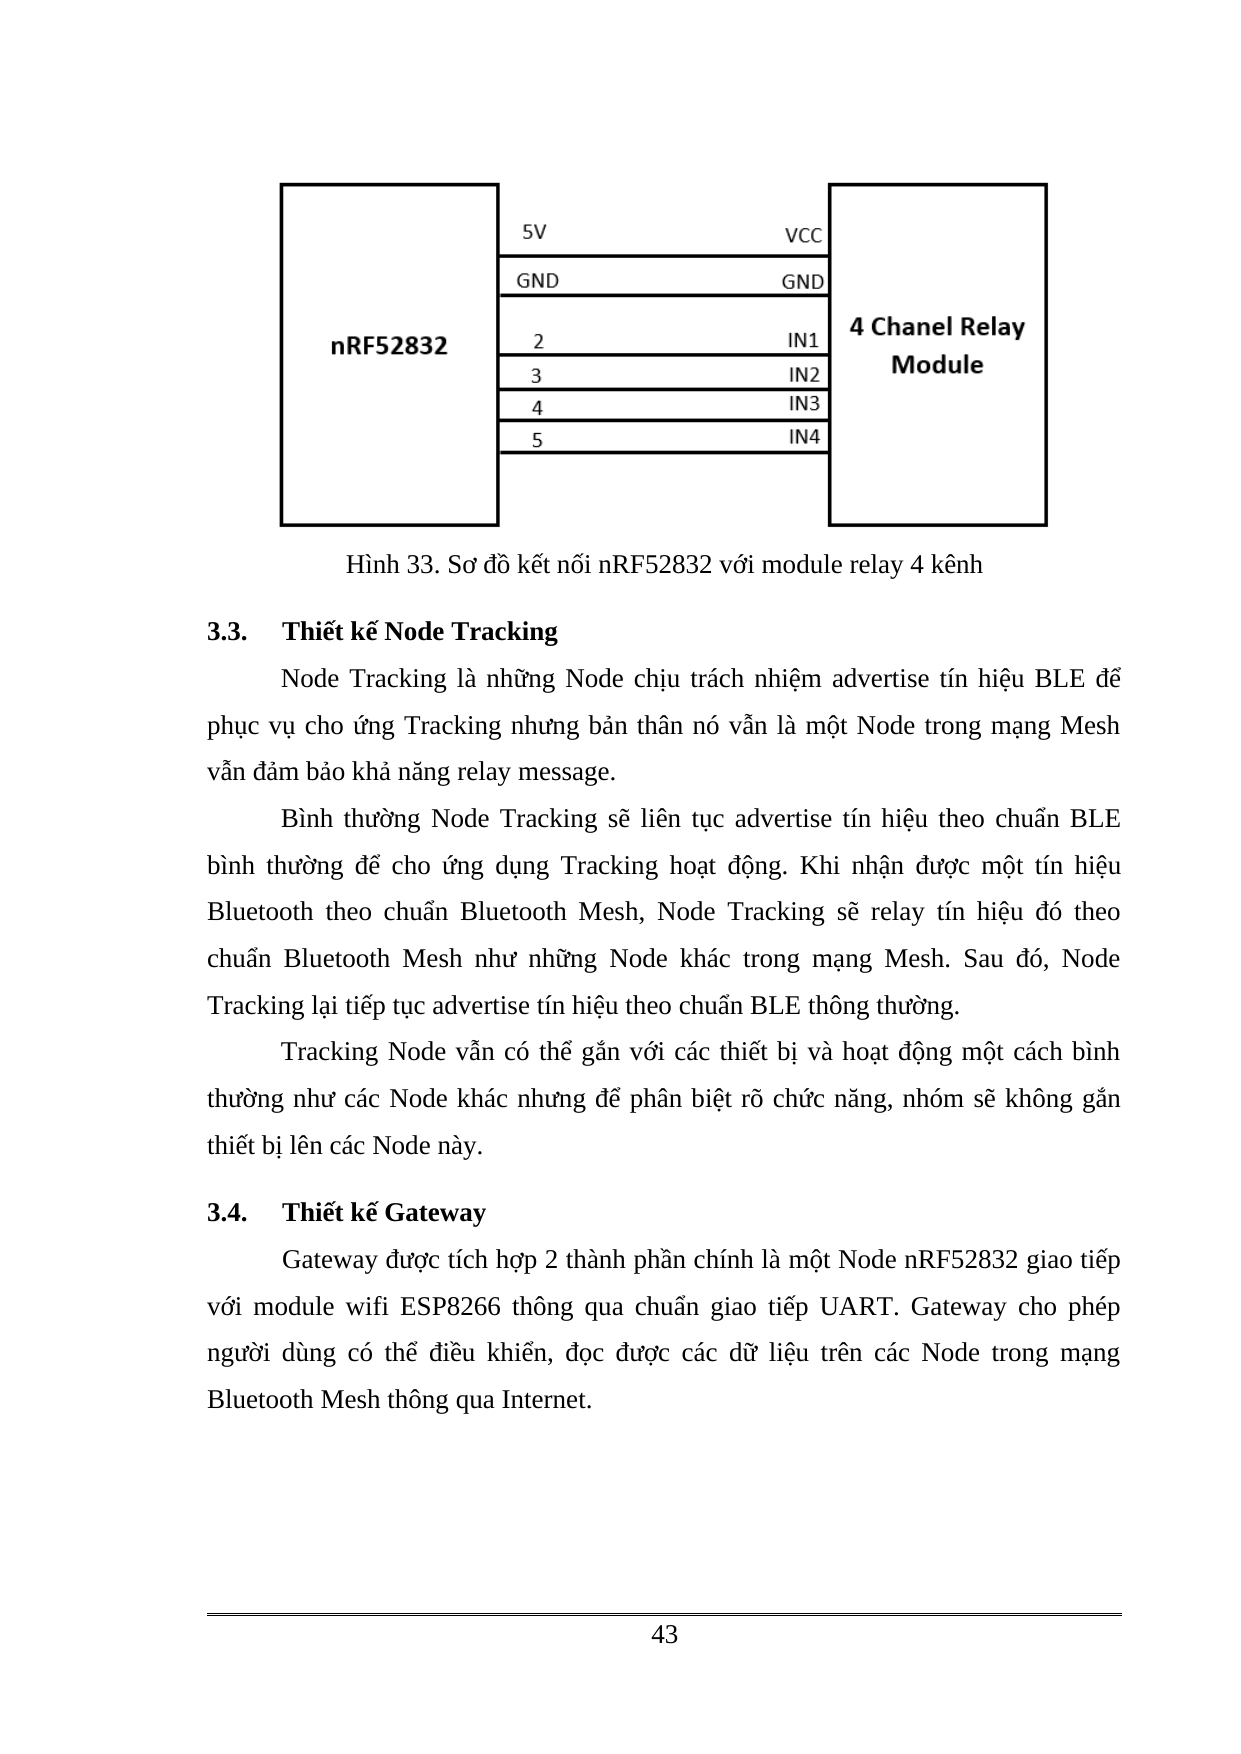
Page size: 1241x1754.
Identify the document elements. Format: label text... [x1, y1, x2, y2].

text Node Tracking là những Node chịu trách nhiệm advertise tín hiệu BLE để phục vụ cho ứng Tracking nhưng bản thân nó vẫn là một Node trong mạng Mesh vẫn đảm bảo khả năng relay message. [207, 662, 1122, 787]
picture [275, 177, 1054, 533]
text Tracking Node vẫn có thể gắn với các thiết bị và hoạt động một cách bình thường như các Node khác nhưng để phân biệt rõ chức năng, nhóm sẽ không gắn thiết bị lên các Node này. [207, 1035, 1122, 1160]
subtitle Thiết kế Node Tracking [207, 615, 1122, 647]
text Hình 33. Sơ đồ kết nối nRF52832 với module relay 4 kênh [207, 548, 1122, 579]
text Bình thường Node Tracking sẽ liên tục advertise tín hiệu theo chuẩn BLE bình thường để cho ứng dụng Tracking hoạt động. Khi nhận được một tín hiệu Bluetooth theo chuẩn Bluetooth Mesh, Node Tracking sẽ relay tín hiệu đó theo chuẩn Bluetooth Mesh như những Node khác trong mạng Mesh. Sau đó, Node Tracking lại tiếp tục advertise tín hiệu theo chuẩn BLE thông thường. [207, 802, 1122, 1020]
text Gateway được tích hợp 2 thành phần chính là một Node nRF52832 giao tiếp với module wifi ESP8266 thông qua chuẩn giao tiếp UART. Gateway cho phép người dùng có thể điều khiển, đọc được các dữ liệu trên các Node trong mạng Bluetooth Mesh thông qua Internet. [207, 1243, 1122, 1414]
subtitle Thiết kế Gateway [207, 1196, 1122, 1227]
